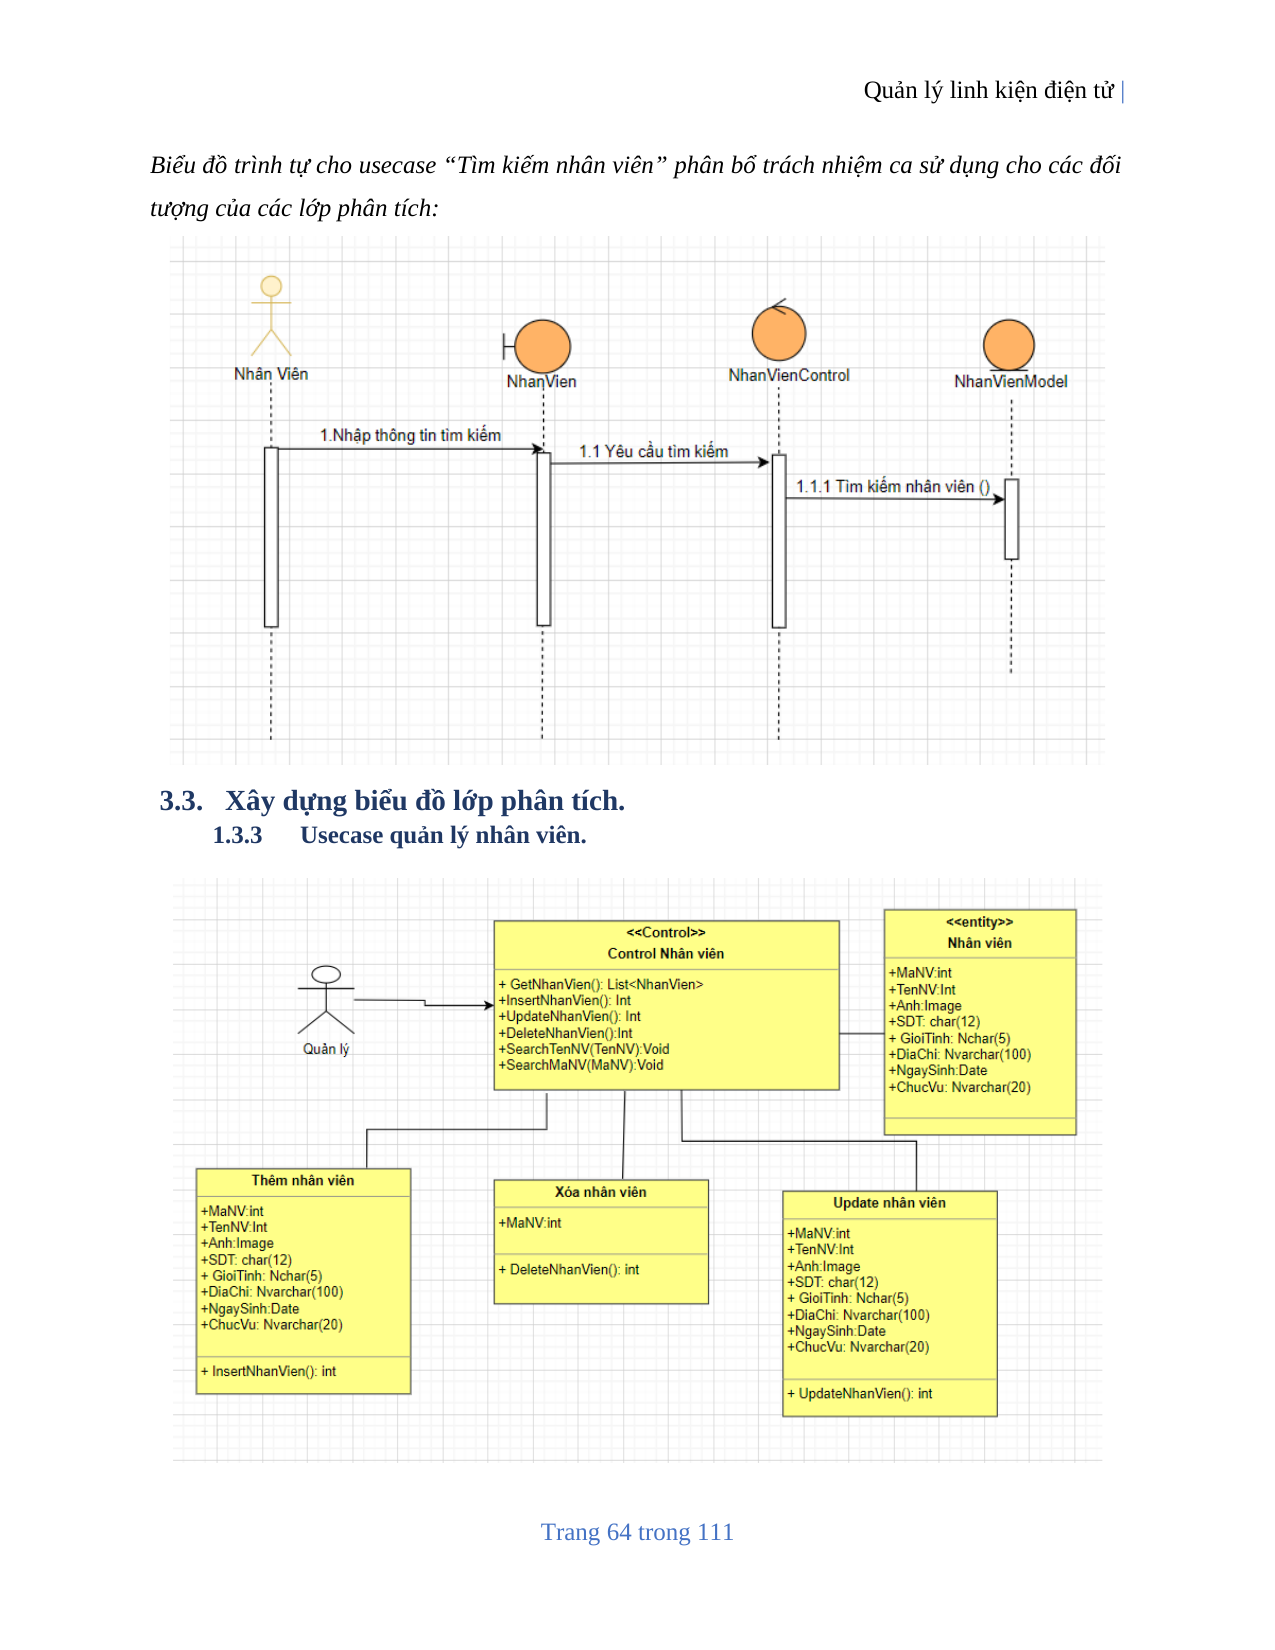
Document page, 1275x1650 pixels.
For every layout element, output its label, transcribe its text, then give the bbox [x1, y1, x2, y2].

text Biểu đồ trình tự cho usecase “Tìm kiếm nhân viên” phân bổ trách nhiệm ca sử dụng cho các đối tượng của các lớp phân tích: [150, 150, 1125, 222]
picture [169, 236, 1106, 765]
subtitle Usecase quản lý nhân viên. [262, 821, 1125, 849]
picture [172, 878, 1103, 1463]
subtitle Xây dựng biểu đồ lớp phân tích. [159, 783, 1125, 816]
